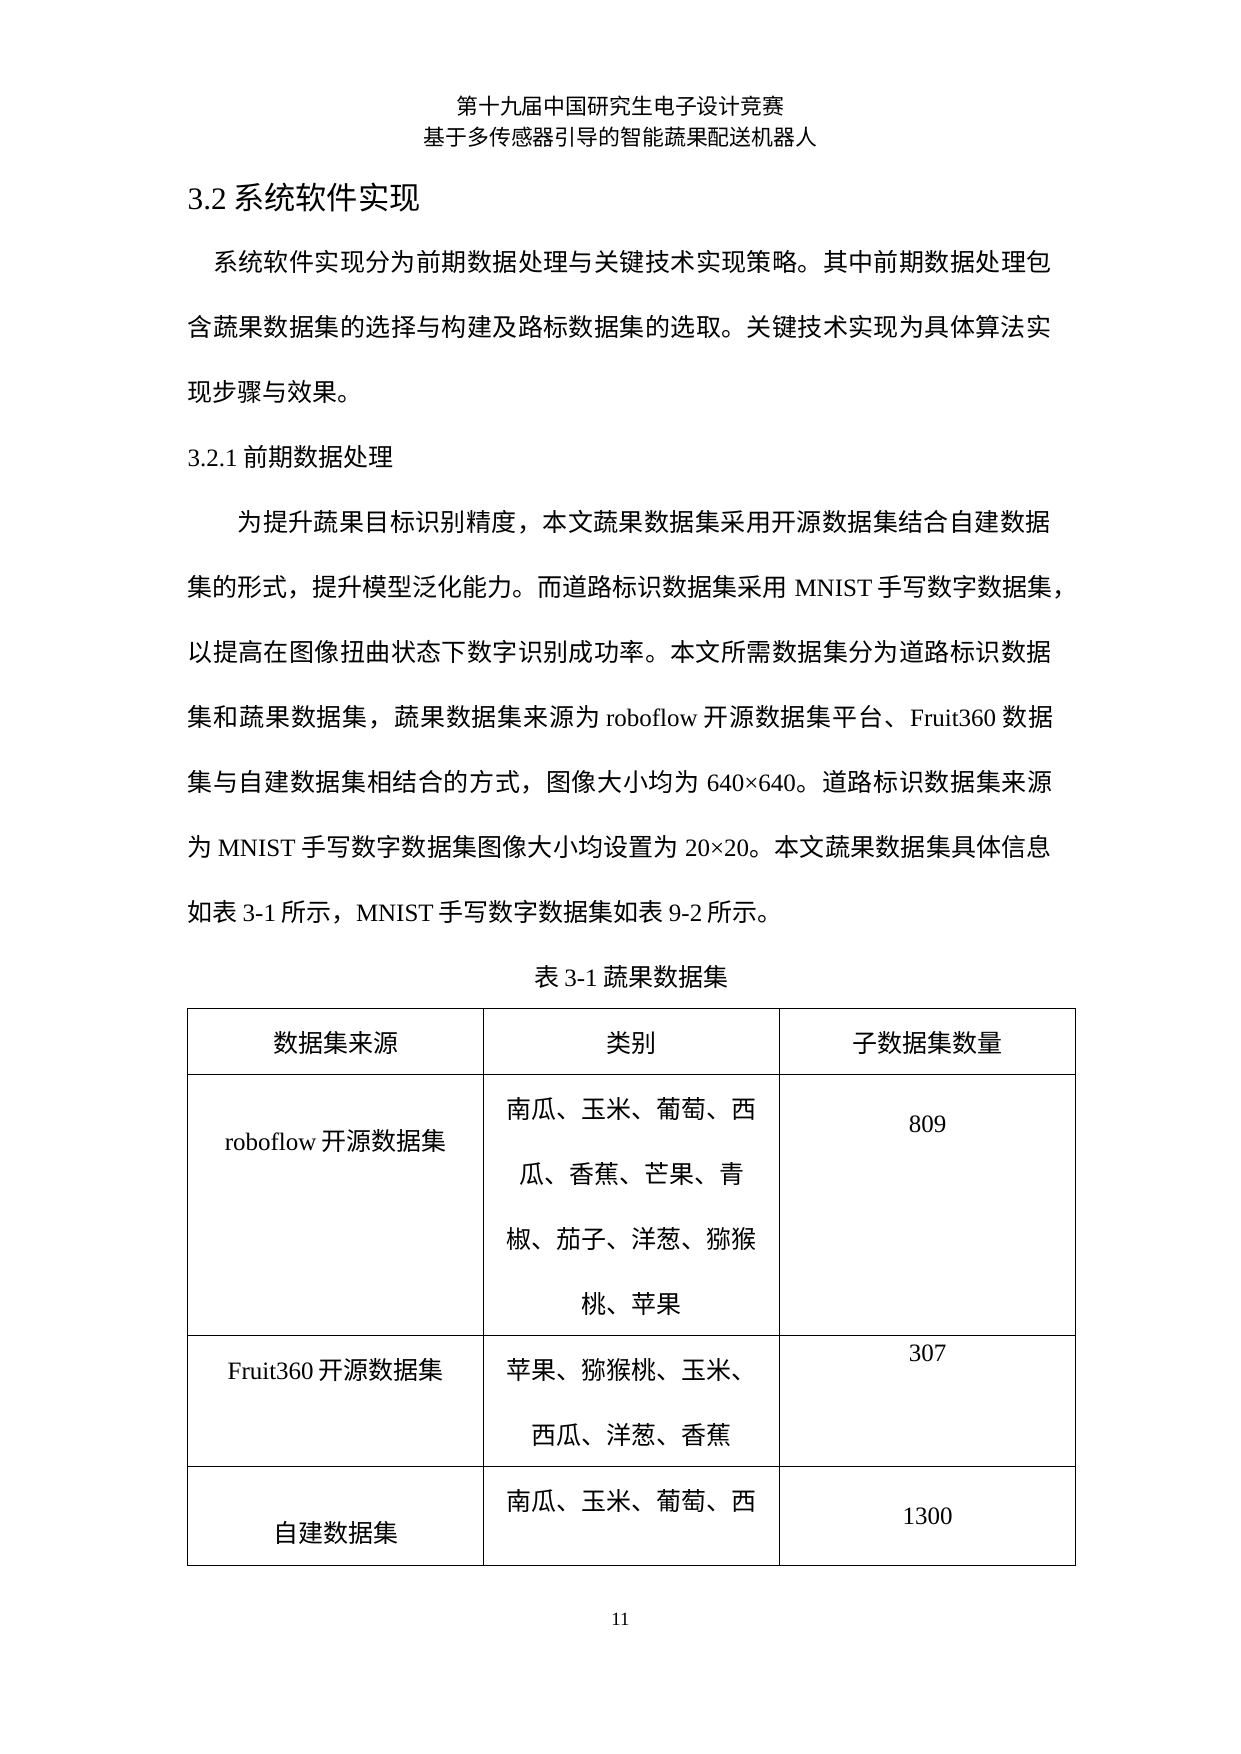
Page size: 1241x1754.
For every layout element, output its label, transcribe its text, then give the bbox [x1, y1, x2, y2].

table_cell 1300 [780, 1467, 1075, 1564]
table_cell 自建数据集 [188, 1467, 483, 1564]
text 3.2系统软件实现 [187, 163, 1053, 228]
table_cell 类别 [484, 1009, 779, 1074]
table_cell roboflow开源数据集 [188, 1075, 483, 1335]
table_cell 苹果、猕猴桃、玉米、西瓜、洋葱、香蕉 [484, 1336, 779, 1466]
table_cell 307 [780, 1336, 1075, 1466]
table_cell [484, 1467, 779, 1564]
table_cell 数据集来源 [188, 1009, 483, 1074]
text 3.2.1 前期数据处理 [187, 423, 1053, 488]
table_cell Fruit360开源数据集 [188, 1336, 483, 1466]
table_header 表3-1 蔬果数据集 [188, 943, 1075, 1008]
text 为提升蔬果目标识别精度，本文蔬果数据集采用开源数据集结合自建数据集的形式，提升模型泛化能力。而道路标识数据集采用MNIST手写数字数据集，以提高在图像扭曲状态下数字识别成功率。本文所需数据集分为道路标识数据集和蔬果数据集，蔬果数据集来源为roboflow开源数据集平台、Fruit360数据集与自建数据集相结合的方式，图像大小均为640×640。道路标识数据集来源为MNIST手写数字数据集图像大小均设置为20×20。本文蔬果数据集具体信息如表3-1所示，MNIST手写数字数据集如表9-2所示。 [187, 488, 1053, 943]
table_cell 子数据集数量 [780, 1009, 1075, 1074]
text 系统软件实现分为前期数据处理与关键技术实现策略。其中前期数据处理包含蔬果数据集的选择与构建及路标数据集的选取。关键技术实现为具体算法实现步骤与效果。 [187, 228, 1053, 423]
table_cell 南瓜、玉米、葡萄、西瓜、香蕉、芒果、青椒、茄子、洋葱、猕猴桃、苹果 [484, 1075, 779, 1335]
table_cell 809 [780, 1075, 1075, 1335]
